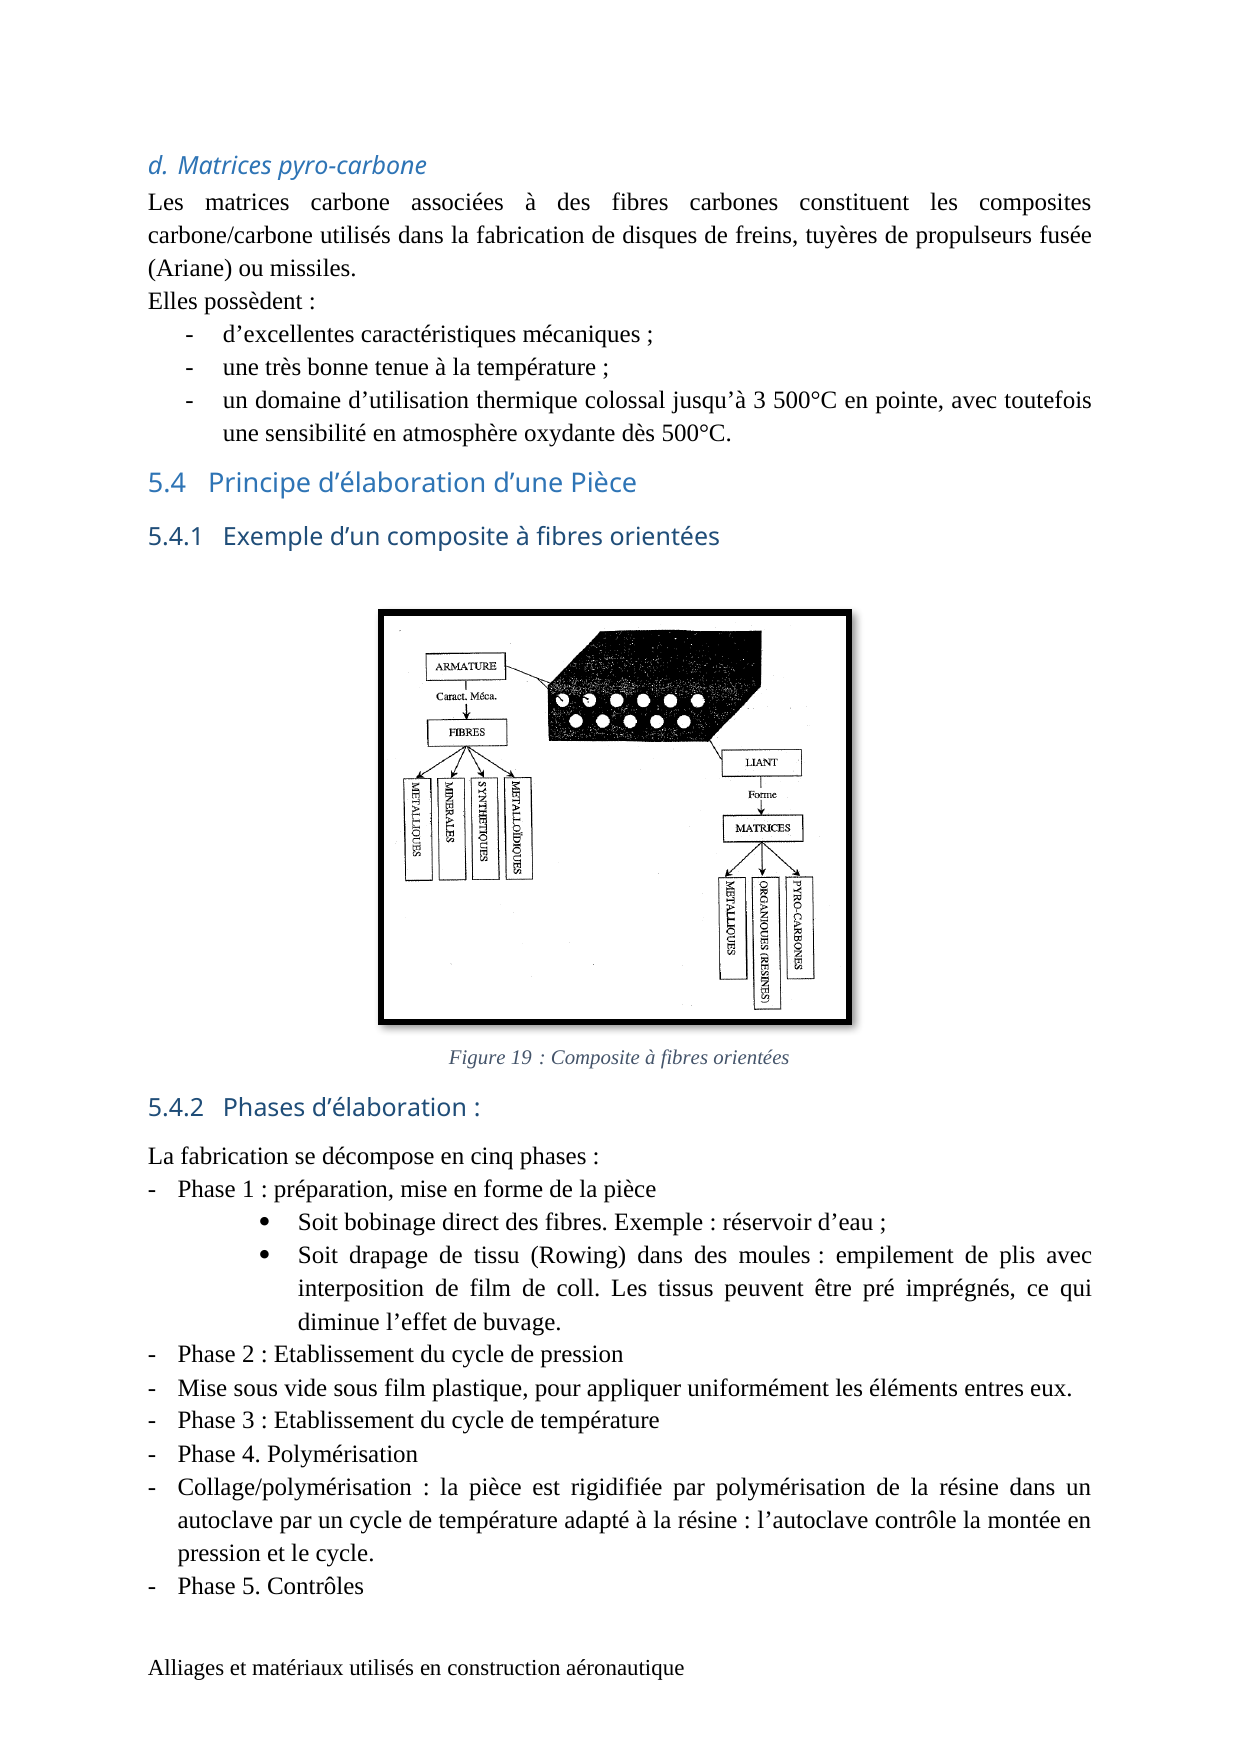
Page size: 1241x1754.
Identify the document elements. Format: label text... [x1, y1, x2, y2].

list Soit bobinage direct des fibres. Exemple : réservoir d’eau ; [260, 1207, 1093, 1236]
text Phase 1 : préparation, mise en forme de la pièce [148, 1174, 1093, 1203]
text Elles possèdent : [148, 286, 1093, 314]
list Soit drapage de tissu (Rowing) dans des moules : empilement de plis avec interposition de film de coll. Les tissus peuvent être pré imprégnés, ce qui diminue l’effet de buvage. [260, 1241, 1093, 1335]
text Phase 4. Polymérisation [148, 1439, 1093, 1467]
text Collage/polymérisation : la pièce est rigidifiée par polymérisation de la résine dans un autoclave par un cycle de température adapté à la résine : l’autoclave contrôle la montée en pression et le cycle. [148, 1472, 1093, 1566]
text Phase 5. Contrôles [148, 1571, 1093, 1599]
text Phase 3 : Etablissement du cycle de température [148, 1406, 1093, 1434]
list une très bonne tenue à la température ; [185, 352, 1093, 381]
text La fabrication se décompose en cinq phases : [148, 1141, 1093, 1170]
picture [384, 616, 846, 1019]
subtitle Principe d’élaboration d’une Pièce [148, 463, 1093, 500]
text Mise sous vide sous film plastique, pour appliquer uniformément les éléments entres eux. [148, 1373, 1093, 1401]
list d’excellentes caractéristiques mécaniques ; [185, 319, 1093, 348]
subtitle Phases d’élaboration : [148, 1090, 1093, 1124]
list un domaine d’utilisation thermique colossal jusqu’à 3 500°C en pointe, avec toutefois une sensibilité en atmosphère oxydante dès 500°C. [185, 385, 1093, 447]
subtitle Matrices pyro-carbone [148, 148, 1093, 182]
text Les matrices carbone associées à des fibres carbones constituent les composites carbone/carbone utilisés dans la fabrication de disques de freins, tuyères de propulseurs fusée (Ariane) ou missiles. [148, 187, 1093, 282]
text Phase 2 : Etablissement du cycle de pression [148, 1339, 1093, 1368]
subtitle Exemple d’un composite à fibres orientées [148, 518, 1093, 552]
